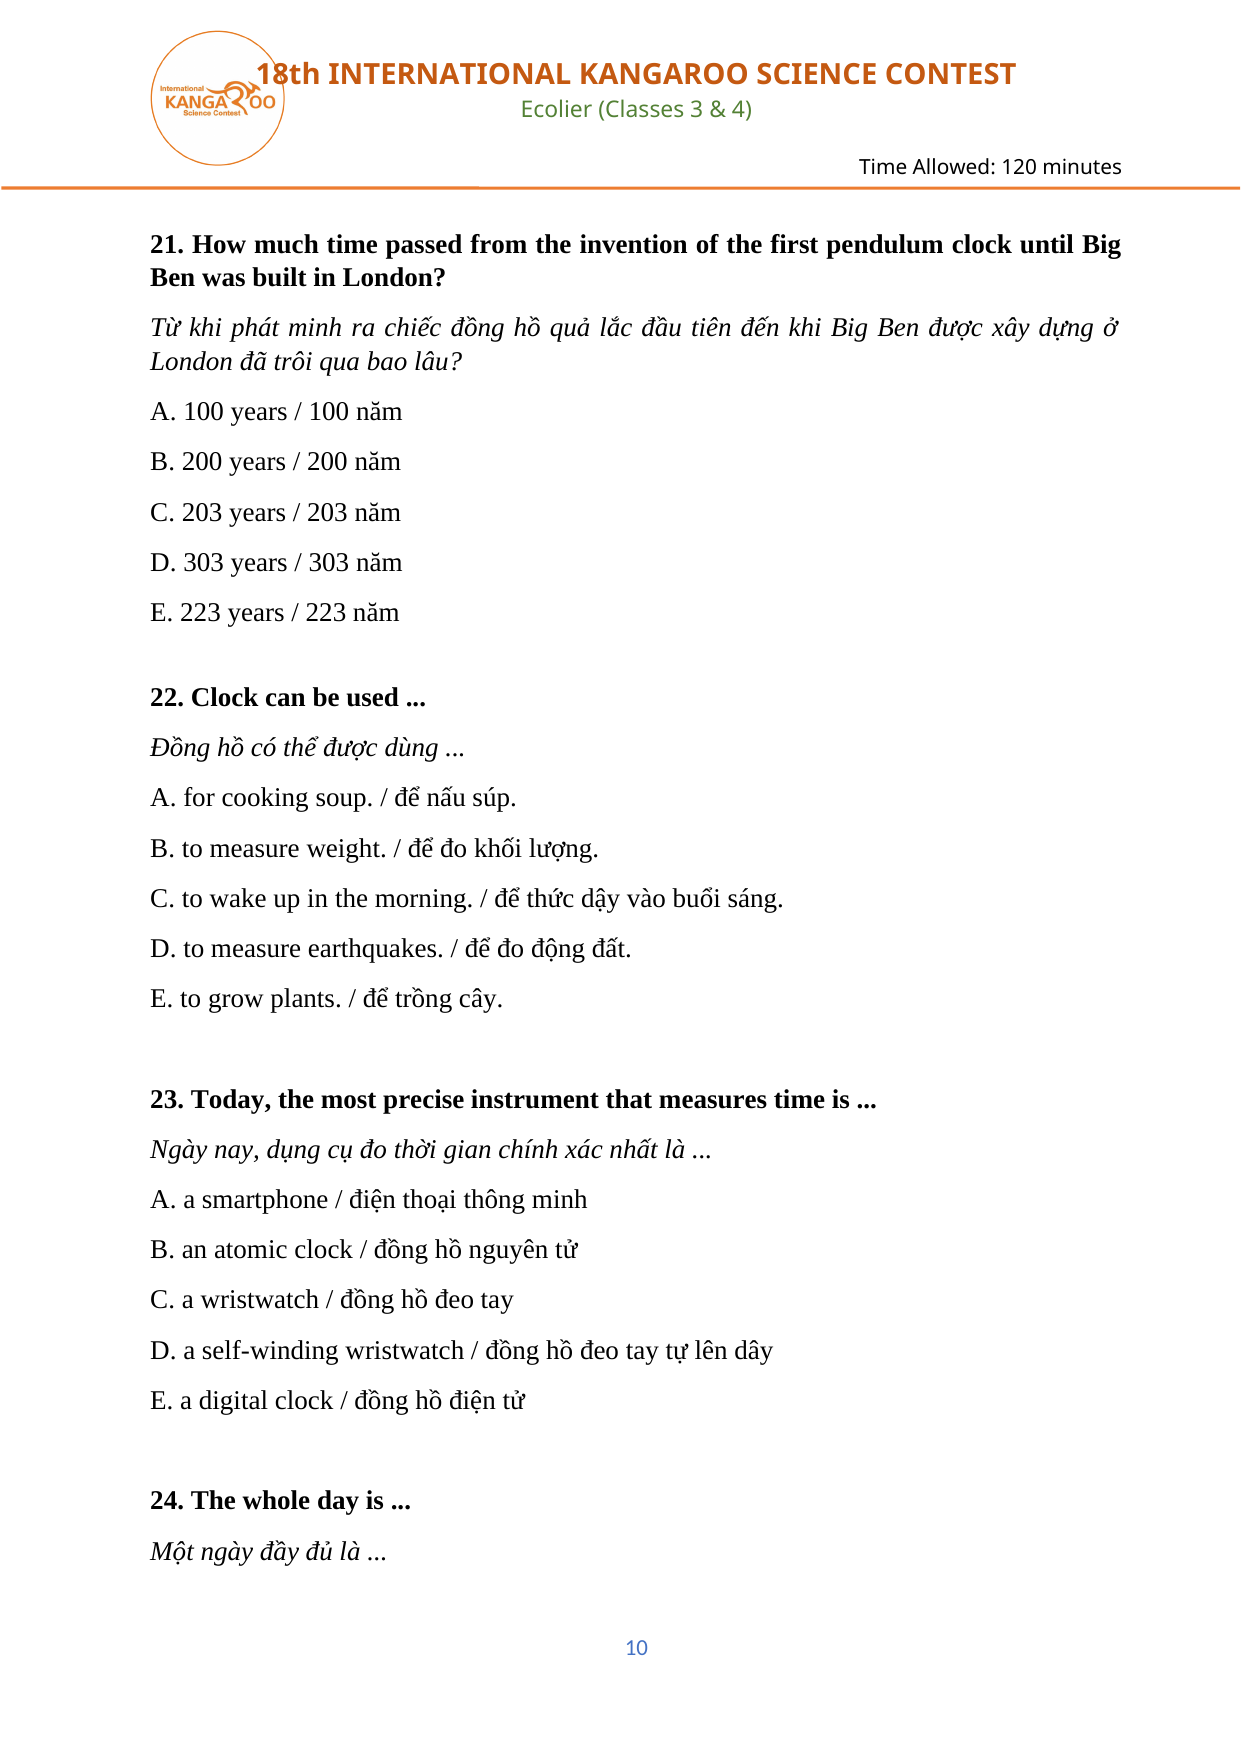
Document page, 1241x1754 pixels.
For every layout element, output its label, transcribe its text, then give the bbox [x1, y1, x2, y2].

text B. to measure weight. / để đo khối lượng. [150, 832, 1122, 863]
text E. to grow plants. / để trồng cây. [150, 982, 1122, 1013]
text 24. The whole day is ... [150, 1484, 1122, 1516]
picture [150, 30, 285, 166]
text Đồng hồ có thể được dùng ... [150, 731, 1122, 762]
text E. a digital clock / đồng hồ điện tử [150, 1384, 1122, 1415]
text C. a wristwatch / đồng hồ đeo tay [150, 1283, 1122, 1315]
text D. to measure earthquakes. / để đo động đất. [150, 932, 1122, 963]
text Ngày nay, dụng cụ đo thời gian chính xác nhất là ... [150, 1133, 1122, 1164]
text 22. Clock can be used ... [150, 681, 1122, 712]
text B. 200 years / 200 năm [150, 445, 1122, 477]
text C. 203 years / 203 năm [150, 496, 1122, 527]
text D. a self-winding wristwatch / đồng hồ đeo tay tự lên dây [150, 1334, 1122, 1365]
text A. a smartphone / điện thoại thông minh [150, 1183, 1122, 1214]
text 21. How much time passed from the invention of the first pendulum clock until Big Ben was built in London? [150, 228, 1122, 292]
picture [277, 75, 284, 81]
text C. to wake up in the morning. / để thức dậy vào buổi sáng. [150, 882, 1122, 913]
text B. an atomic clock / đồng hồ nguyên tử [150, 1233, 1122, 1264]
text A. 100 years / 100 năm [150, 395, 1122, 426]
text D. 303 years / 303 năm [150, 546, 1122, 577]
text Từ khi phát minh ra chiếc đồng hồ quả lắc đầu tiên đến khi Big Ben được xây dựng ở London đã trôi qua bao lâu? [150, 311, 1122, 376]
text 23. Today, the most precise instrument that measures time is ... [150, 1083, 1122, 1114]
text A. for cooking soup. / để nấu súp. [150, 781, 1122, 813]
text Một ngày đầy đủ là ... [150, 1534, 1122, 1566]
text E. 223 years / 223 năm [150, 596, 1122, 627]
